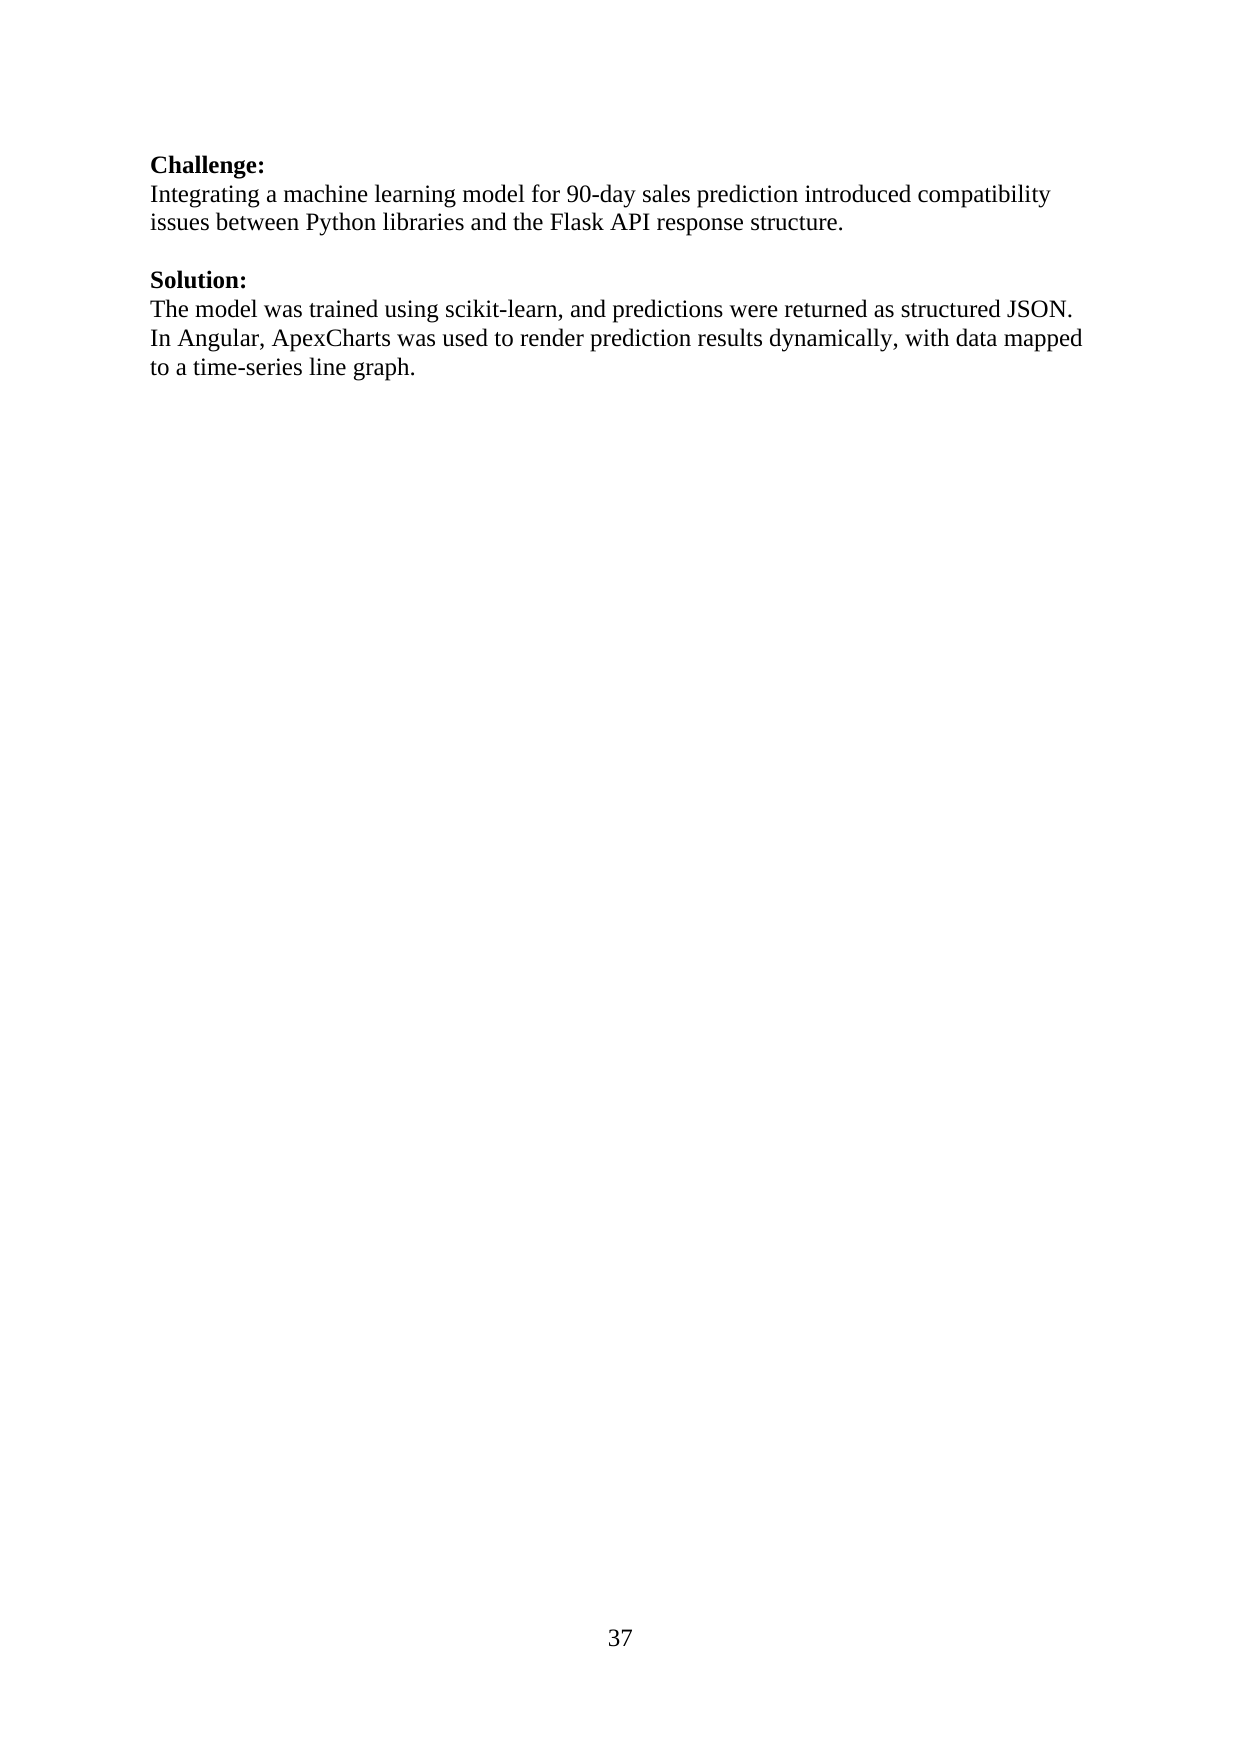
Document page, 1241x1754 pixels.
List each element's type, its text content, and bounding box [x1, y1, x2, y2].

text Challenge: Integrating a machine learning model for 90-day sales prediction introduced compatibility issues between Python libraries and the Flask API response structure. [150, 150, 1090, 236]
text Solution: The model was trained using scikit-learn, and predictions were returned as structured JSON. In Angular, ApexCharts was used to render prediction results dynamically, with data mapped to a time-series line graph. [150, 265, 1090, 380]
